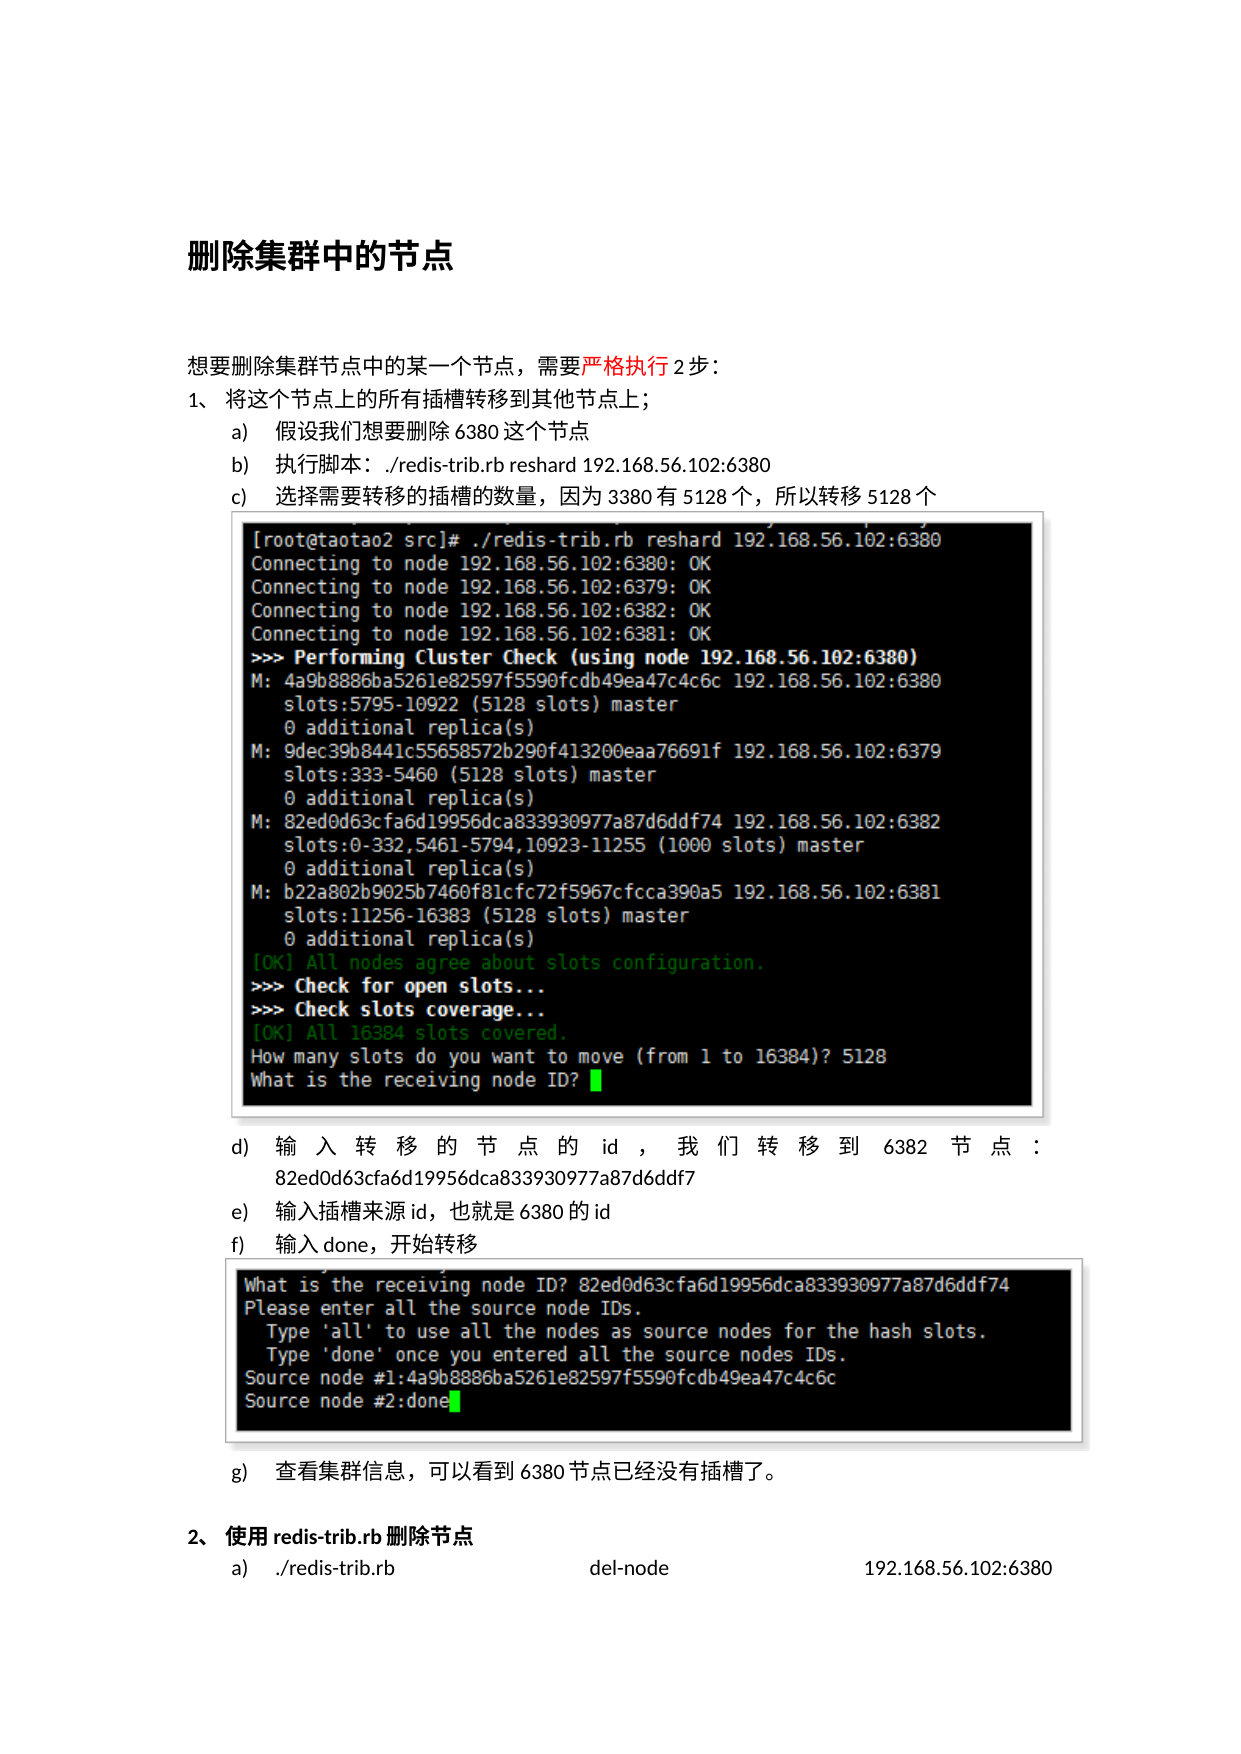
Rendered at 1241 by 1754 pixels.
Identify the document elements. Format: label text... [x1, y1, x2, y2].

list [231, 1551, 1053, 1584]
picture [231, 511, 1052, 1126]
list 查看集群信息，可以看到6380节点已经没有插槽了。 [231, 1454, 1053, 1519]
list 选择需要转移的插槽的数量，因为3380有5128个，所以转移5128个 [231, 479, 1053, 511]
list 输入转移的节点的id，我们转移到6382节点：82ed0d63cfa6d19956dca833930977a87d6ddf7 [231, 1129, 1053, 1194]
list 输入done，开始转移 [231, 1226, 1053, 1258]
list 输入插槽来源id，也就是6380的id [231, 1194, 1053, 1226]
list 使用redis-trib.rb删除节点 [187, 1519, 1053, 1551]
list 假设我们想要删除6380这个节点 [231, 414, 1053, 446]
picture [225, 1258, 1091, 1451]
list 将这个节点上的所有插槽转移到其他节点上； [187, 381, 1053, 414]
list 执行脚本：./redis-trib.rb reshard 192.168.56.102:6380 [231, 446, 1053, 479]
subtitle 删除集群中的节点 [187, 222, 1053, 287]
text 想要删除集群节点中的某一个节点，需要严格执行2步： [187, 349, 1053, 381]
